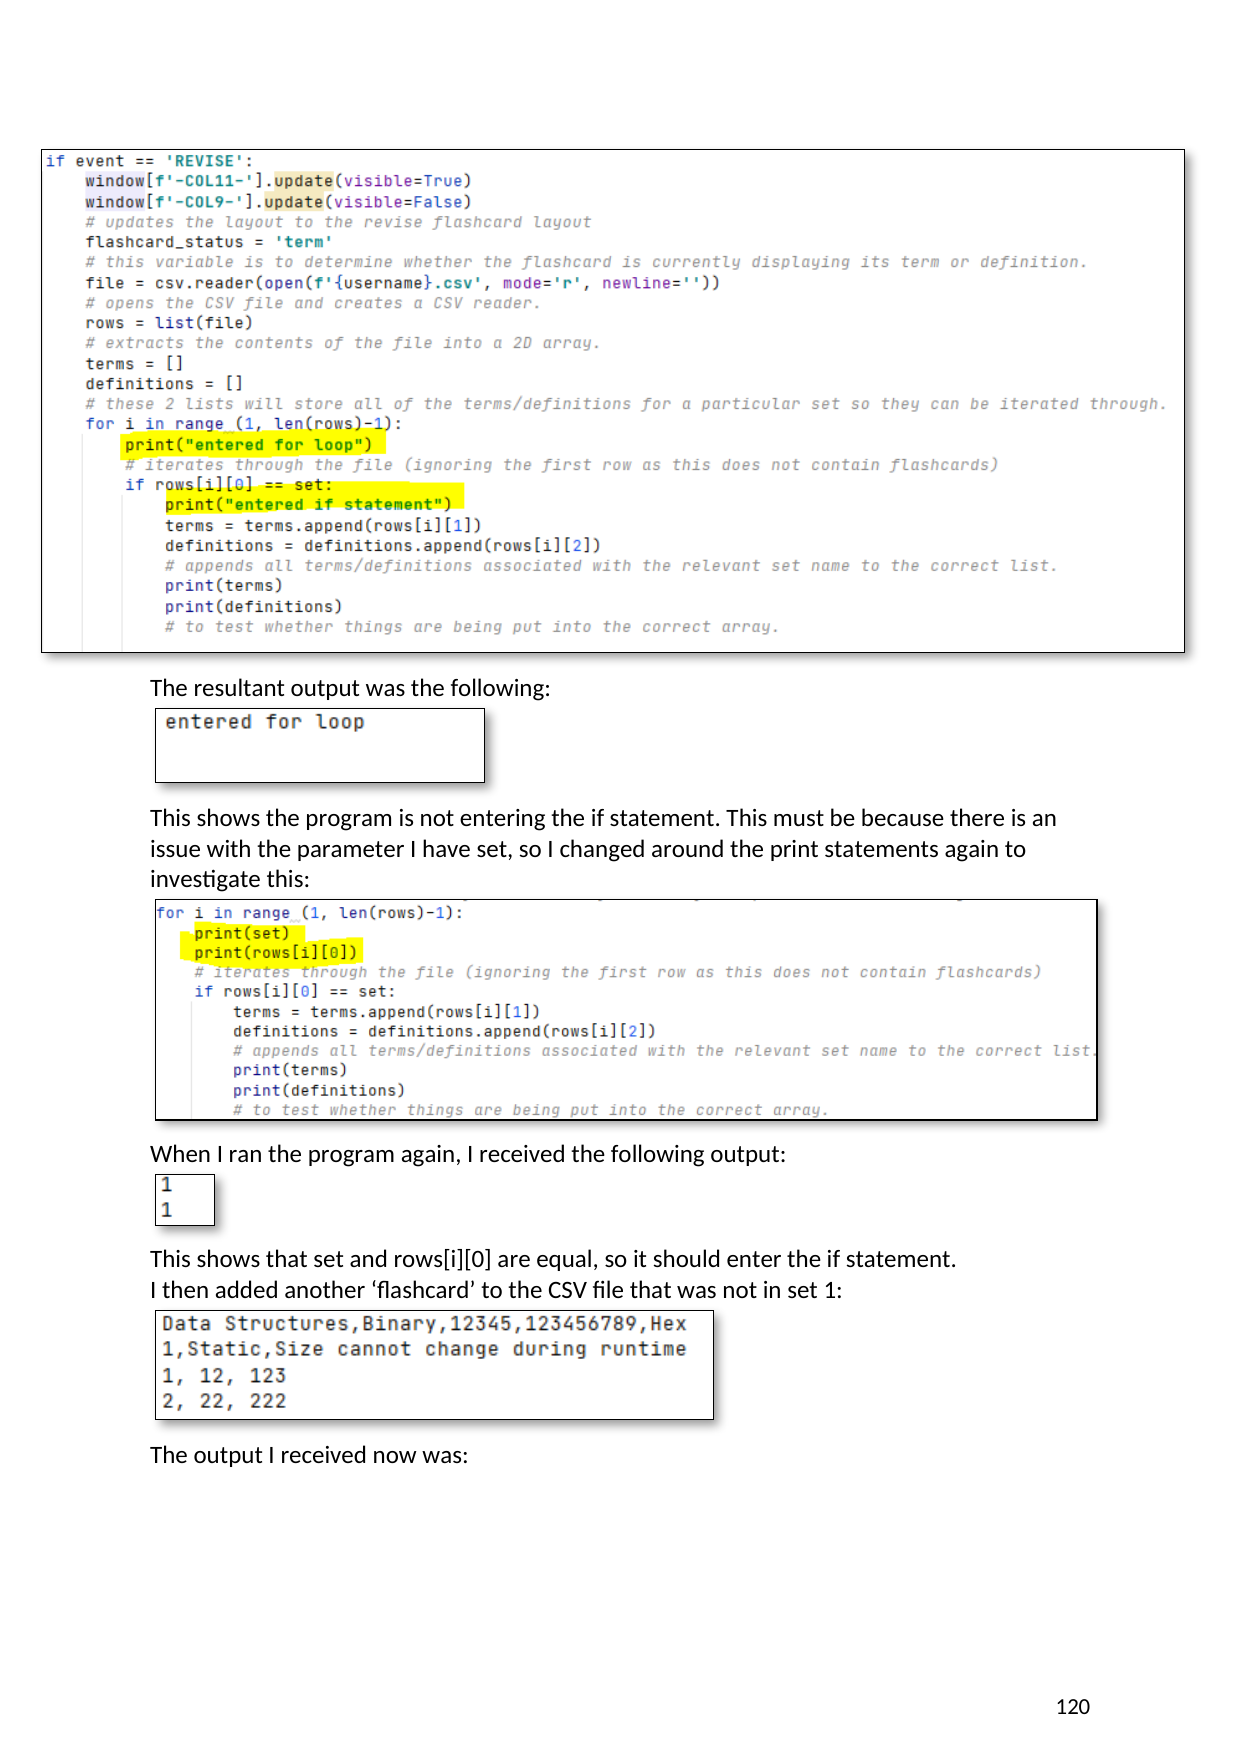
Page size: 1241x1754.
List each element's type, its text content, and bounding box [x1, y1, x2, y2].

text The resultant output was the following: [150, 665, 1090, 702]
text The output I received now was: [150, 1439, 1090, 1470]
text I then added another ‘flashcard’ to the CSV file that was not in set 1: [150, 1274, 1090, 1305]
picture [156, 1175, 214, 1225]
picture [156, 1311, 713, 1419]
picture [156, 900, 1096, 1119]
text This shows the program is not entering the if statement. This must be because there is an issue with the parameter I have set, so I changed around the print statements again to investigate this: [150, 803, 1090, 894]
picture [42, 150, 1184, 652]
picture [156, 709, 484, 782]
text When I ran the program again, I received the following output: [150, 1138, 1090, 1168]
text This shows that set and rows[i][0] are equal, so it should enter the if statement. [150, 1244, 1090, 1274]
